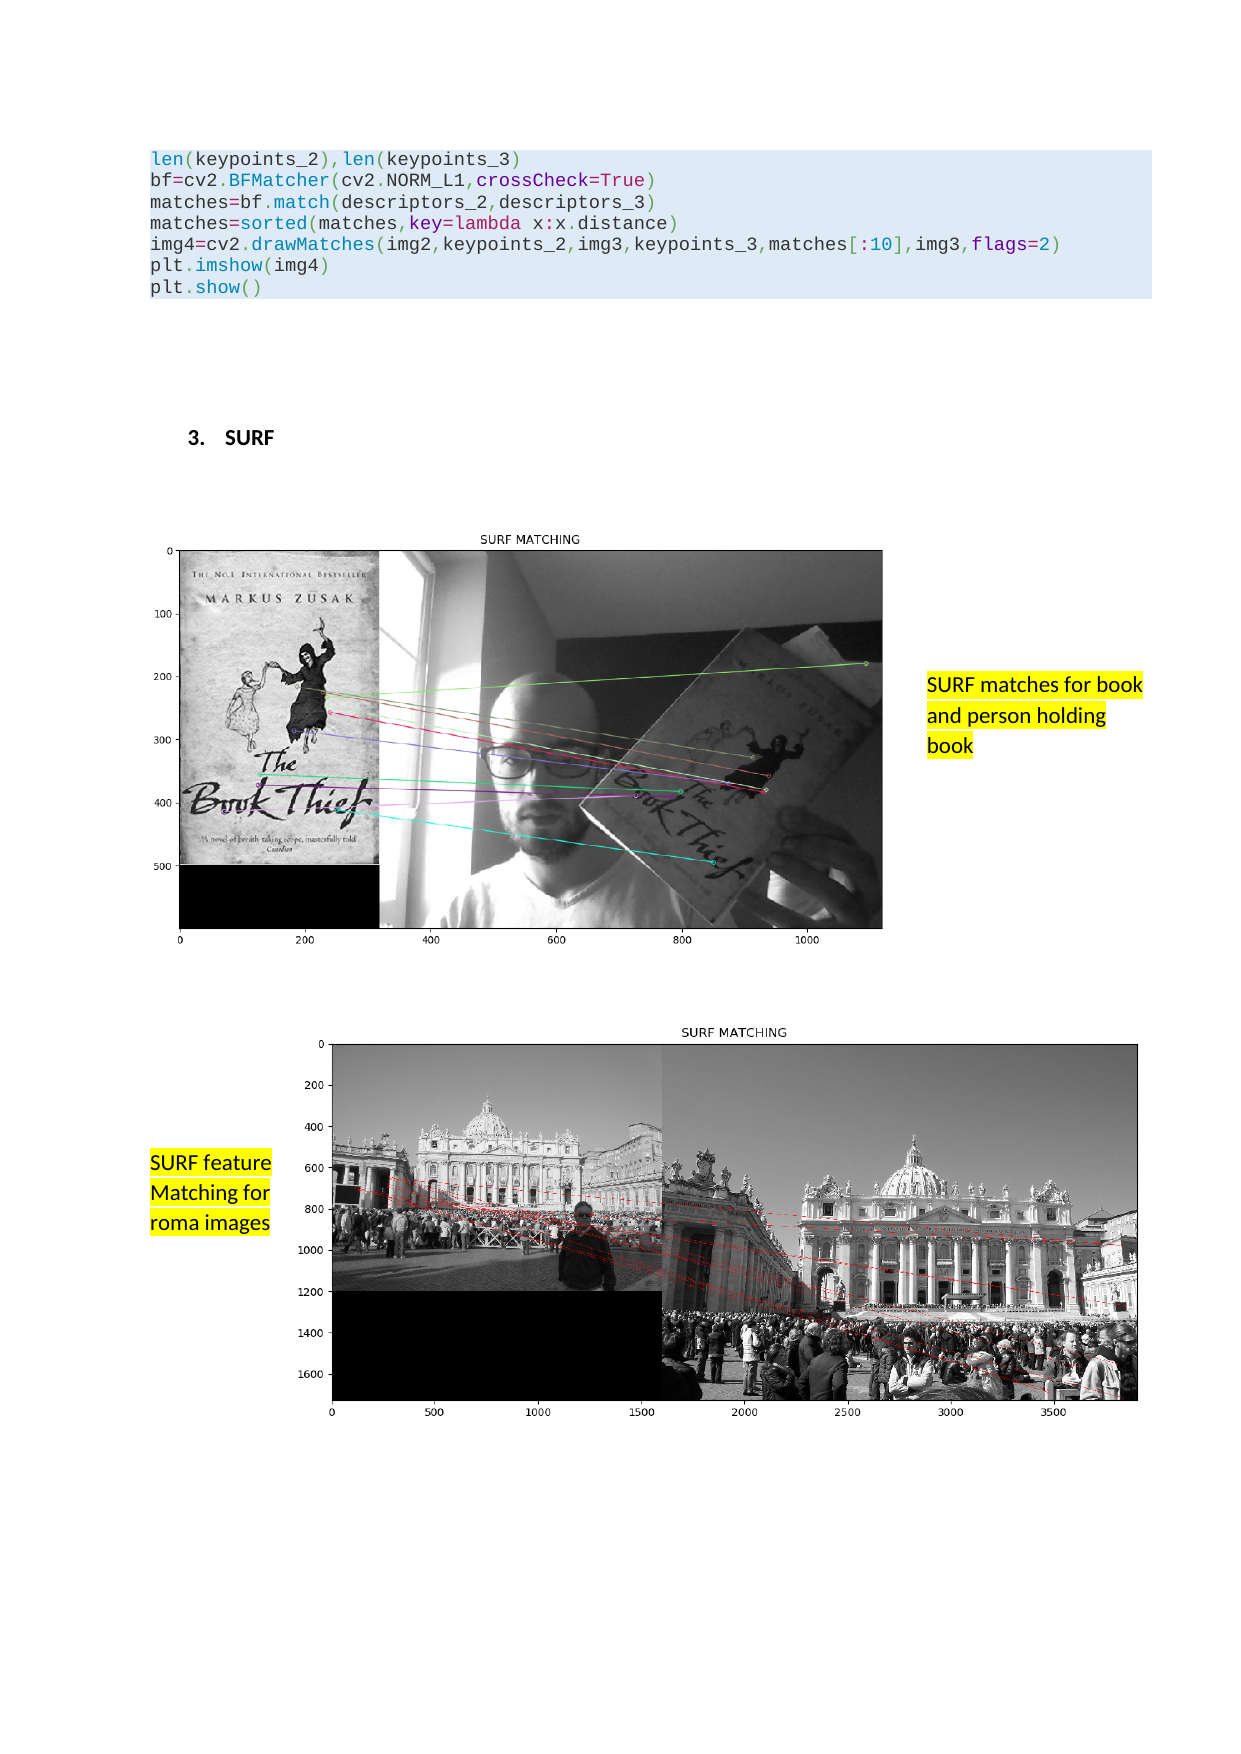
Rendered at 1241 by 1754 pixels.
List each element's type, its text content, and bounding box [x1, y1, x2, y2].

picture [150, 530, 908, 959]
text SURF matches for book and person holding book [908, 671, 1152, 759]
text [150, 150, 1152, 299]
picture [197, 261, 202, 269]
text SURF feature Matching for roma images [150, 1148, 291, 1236]
picture [291, 1007, 1152, 1434]
list SURF [187, 423, 1152, 451]
